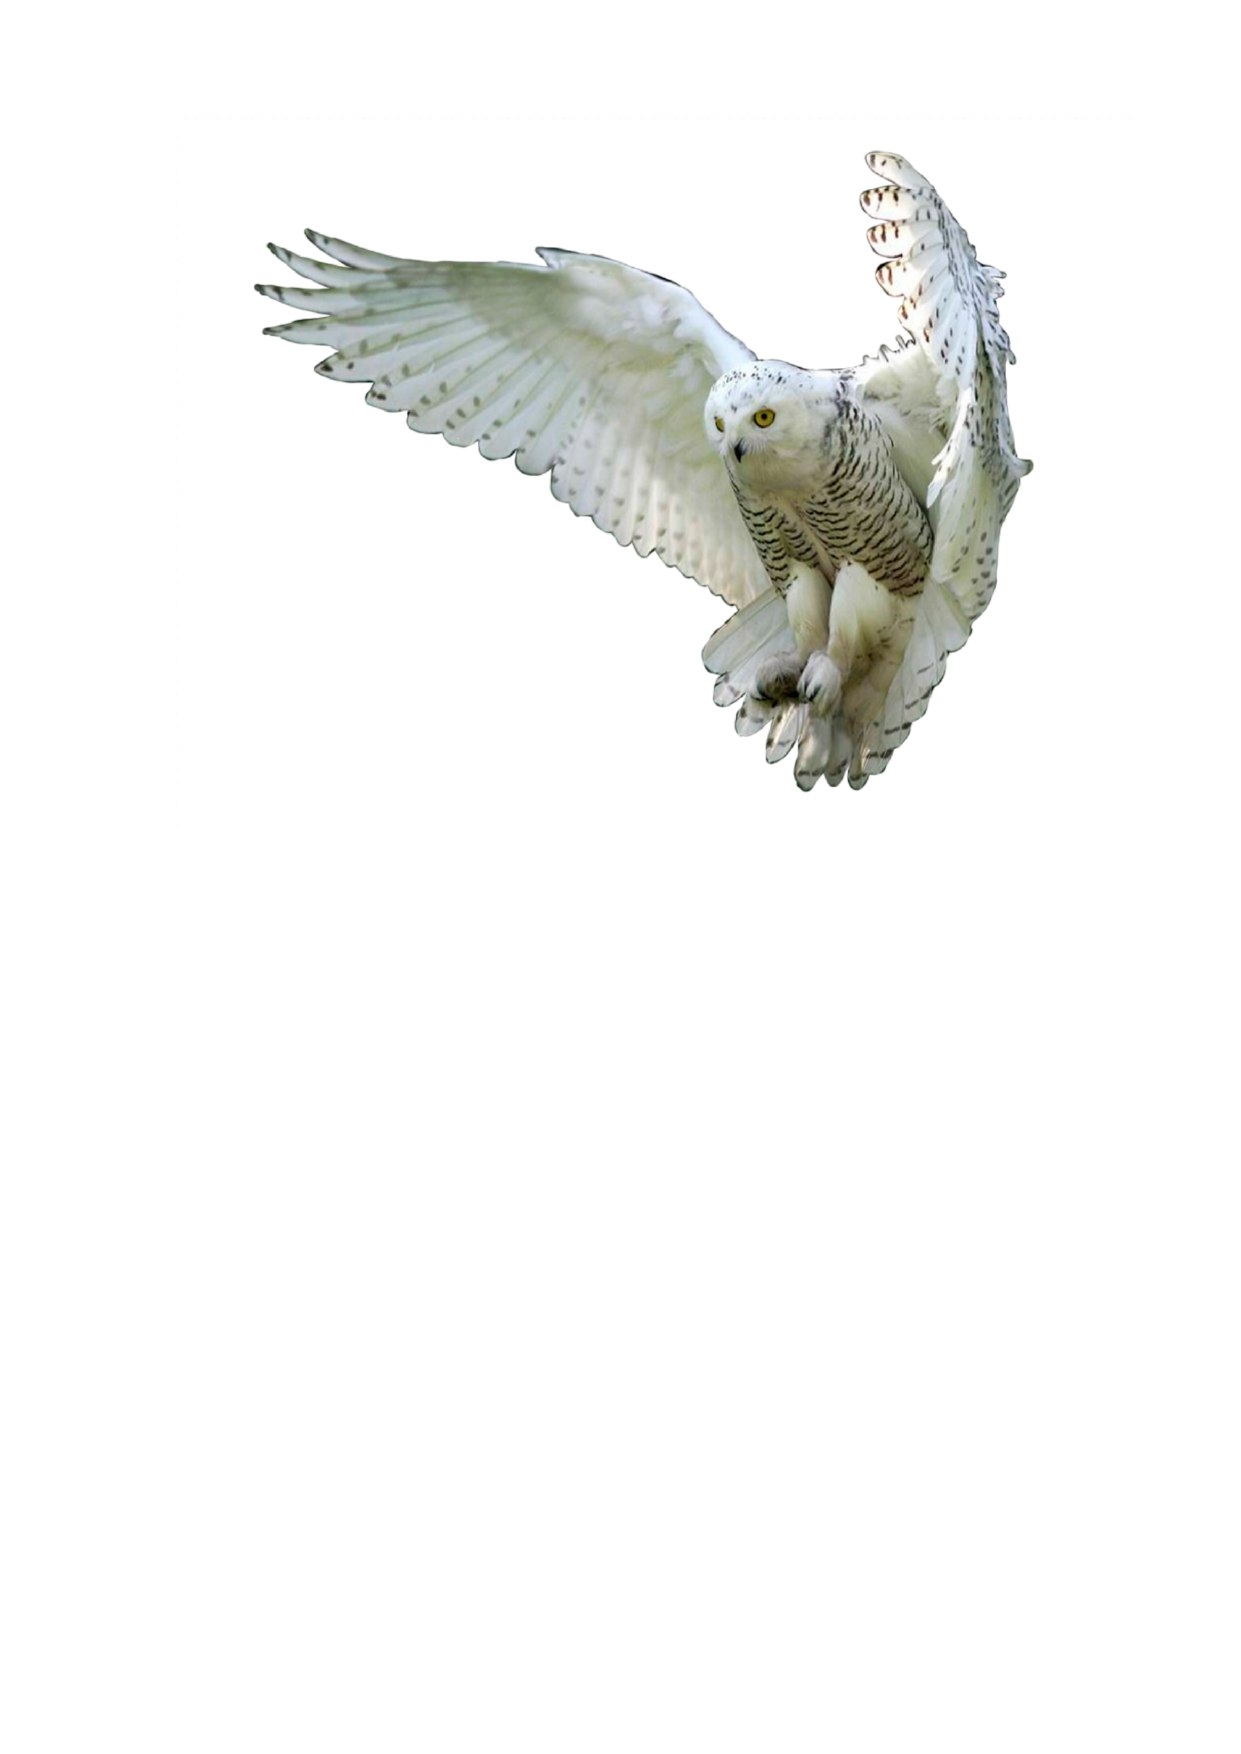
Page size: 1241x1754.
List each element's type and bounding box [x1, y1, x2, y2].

picture [177, 118, 1133, 836]
